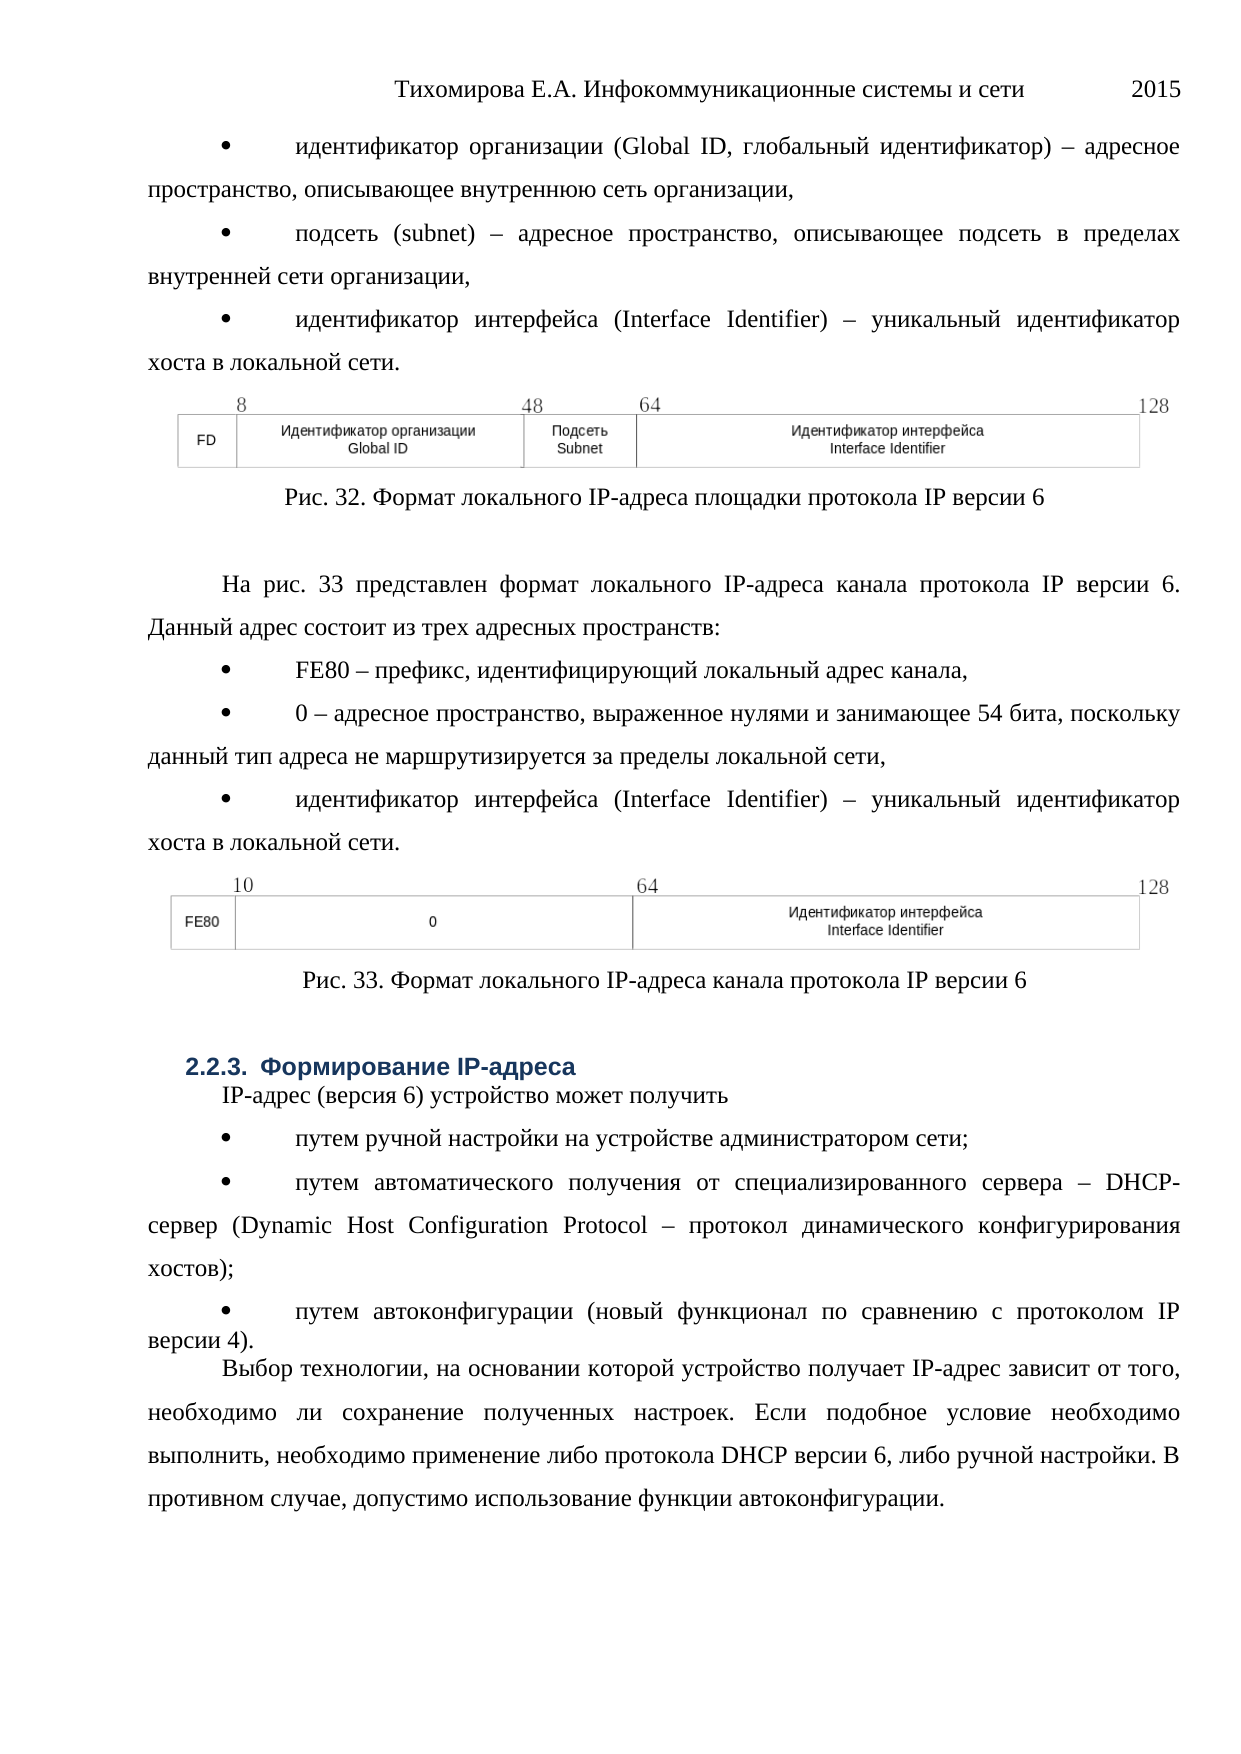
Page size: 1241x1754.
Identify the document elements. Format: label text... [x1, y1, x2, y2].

text Выбор технологии, на основании которой устройство получает IP-адрес зависит от того, необходимо ли сохранение полученных настроек. Если подобное условие необходимо выполнить, необходимо применение либо протокола DHCP версии 6, либо ручной настройки. В противном случае, допустимо использование функции автоконфигурации. [148, 1353, 1181, 1512]
list путем ручной настройки на устройстве администратором сети; [148, 1123, 1181, 1152]
list идентификатор интерфейса (Interface Identifier) – уникальный идентификатор хоста в локальной сети. [148, 304, 1181, 376]
list подсеть (subnet) – адресное пространство, описывающее подсеть в пределах внутренней сети организации, [148, 218, 1181, 289]
text Рис. 32. Формат локального IP-адреса площадки протокола IP версии 6 [148, 482, 1181, 511]
text IP-адрес (версия 6) устройство может получить [148, 1080, 1181, 1109]
subtitle Формирование IP-адреса [185, 1052, 1181, 1080]
list FE80 – префикс, идентифицирующий локальный адрес канала, [148, 655, 1181, 684]
text На рис. 33 представлен формат локального IP-адреса канала протокола IP версии 6. Данный адрес состоит из трех адресных пространств: [148, 569, 1181, 641]
list путем автоматического получения от специализированного сервера – DHCP-сервер (Dynamic Host Configuration Protocol – протокол динамического конфигурирования хостов); [148, 1167, 1181, 1282]
list идентификатор организации (Global ID, глобальный идентификатор) – адресное пространство, описывающее внутреннюю сеть организации, [148, 131, 1181, 203]
text Рис. 33. Формат локального IP-адреса канала протокола IP версии 6 [148, 965, 1181, 994]
list 0 – адресное пространство, выраженное нулями и занимающее 54 бита, поскольку данный тип адреса не маршрутизируется за пределы локальной сети, [148, 698, 1181, 770]
list идентификатор интерфейса (Interface Identifier) – уникальный идентификатор хоста в локальной сети. [148, 784, 1181, 856]
list путем автоконфигурации (новый функционал по сравнению с протоколом IP версии 4). [148, 1296, 1181, 1353]
